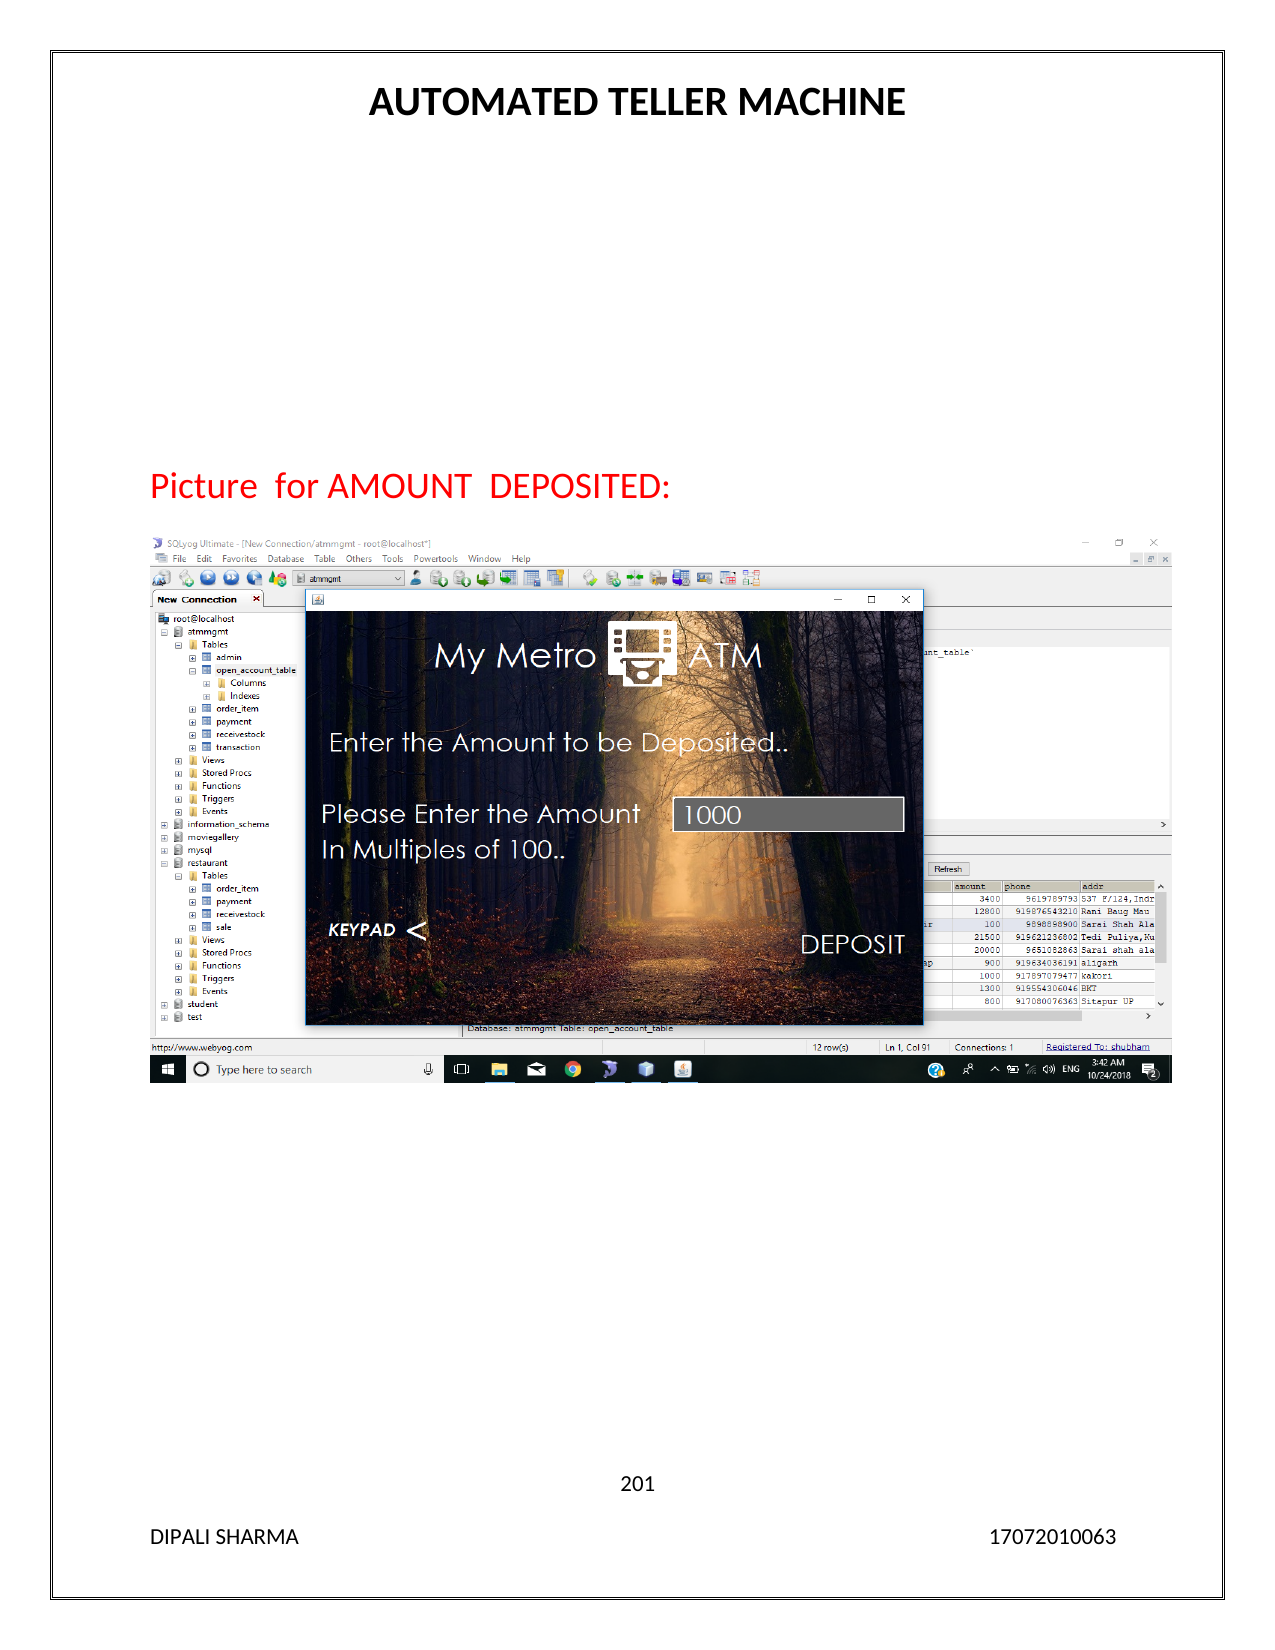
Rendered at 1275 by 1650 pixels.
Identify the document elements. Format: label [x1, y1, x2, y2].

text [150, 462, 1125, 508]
picture [150, 535, 1172, 1083]
